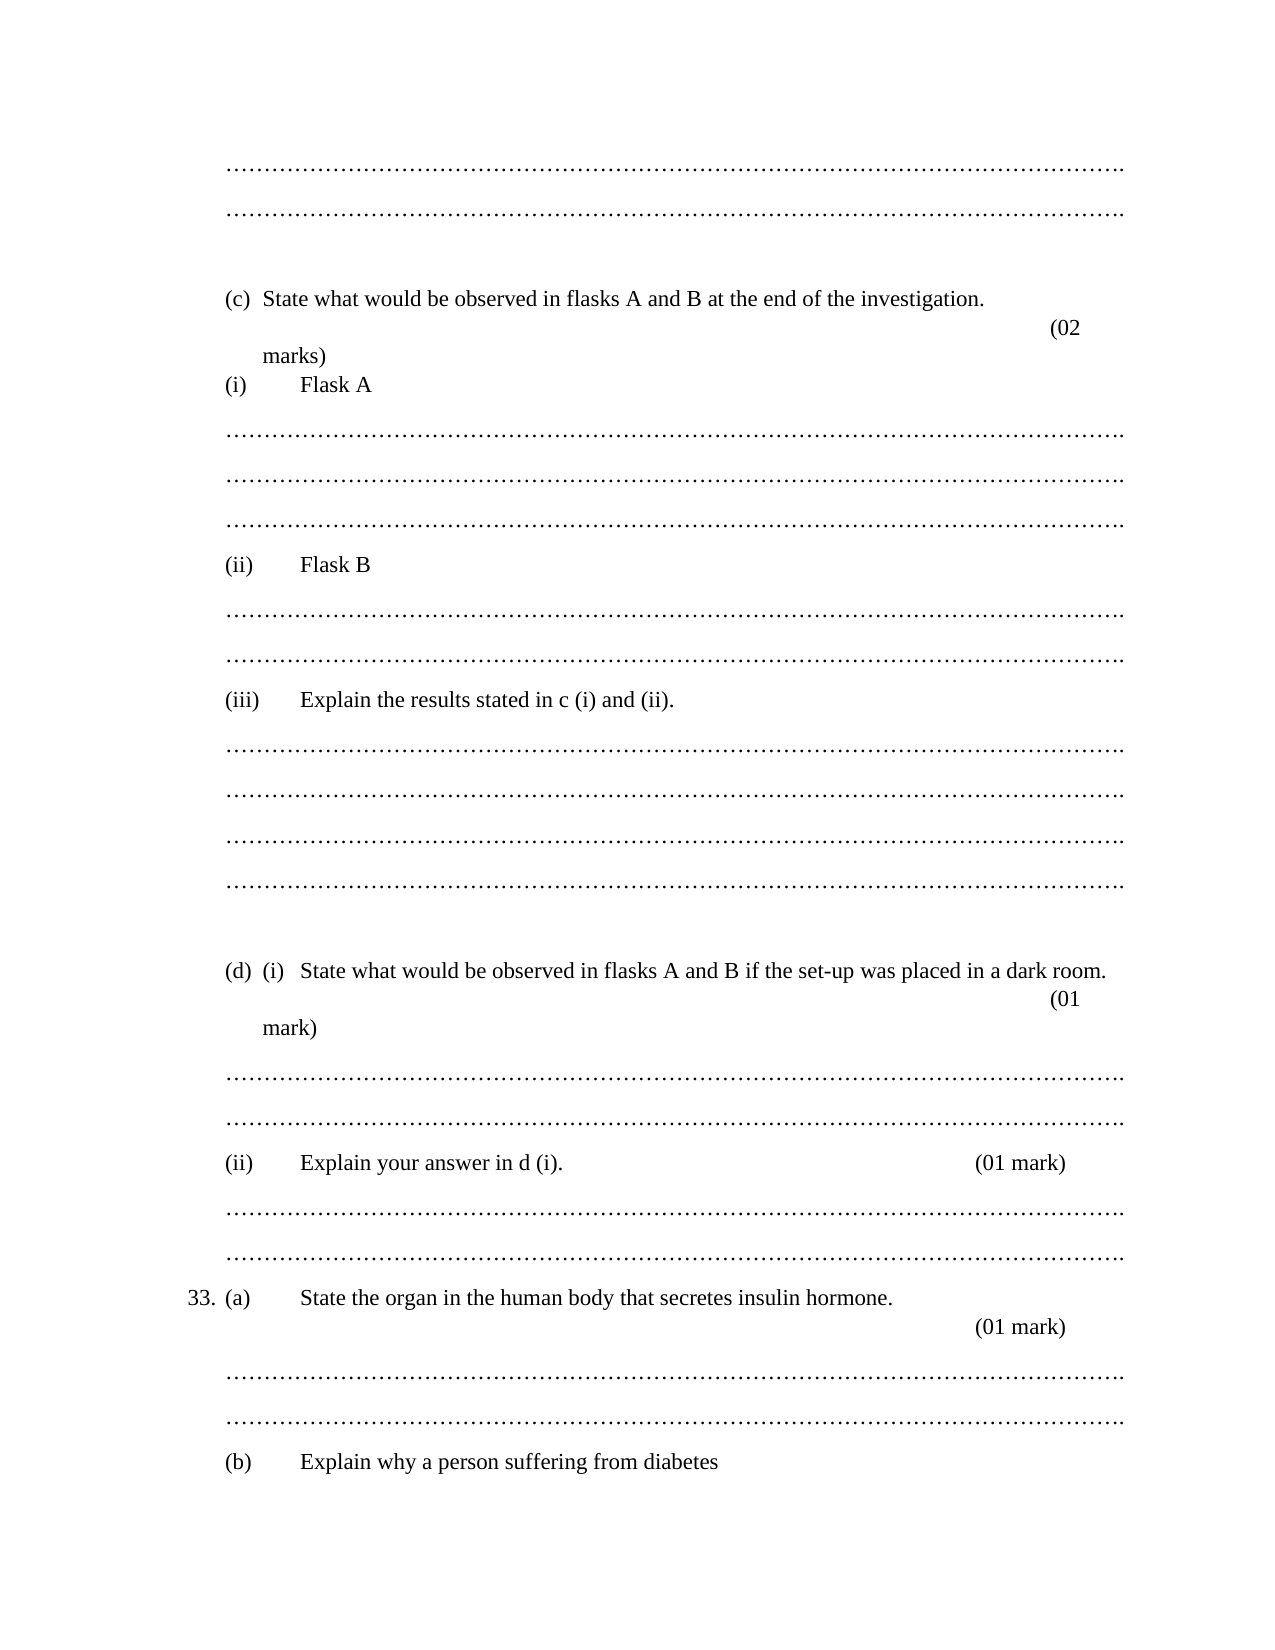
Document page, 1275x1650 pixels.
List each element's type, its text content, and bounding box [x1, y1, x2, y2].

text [225, 195, 1125, 221]
list (i) State what would be observed in flasks A and B if the set-up was placed in a dark room. (01 mark) [225, 957, 1125, 1040]
text ………………………………………………………………………………………………………. [225, 1194, 1125, 1221]
text ………………………………………………………………………………………………………. [225, 461, 1125, 487]
text ………………………………………………………………………………………………………. [225, 596, 1125, 622]
text ………………………………………………………………………………………………………. [225, 731, 1125, 758]
list Flask A [225, 371, 1125, 397]
text ………………………………………………………………………………………………………. [225, 1059, 1125, 1085]
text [225, 1358, 1125, 1384]
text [225, 150, 1125, 176]
list (a) State the organ in the human body that secretes insulin hormone. [187, 1284, 1125, 1311]
text ………………………………………………………………………………………………………. [225, 506, 1125, 532]
text ………………………………………………………………………………………………………. [225, 822, 1125, 848]
text ………………………………………………………………………………………………………. [225, 867, 1125, 893]
text (ii) Explain your answer in d (i). (01 mark) [225, 1149, 1125, 1176]
text ………………………………………………………………………………………………………. [225, 777, 1125, 803]
list Explain the results stated in c (i) and (ii). [225, 686, 1125, 713]
list Flask B [225, 551, 1125, 577]
text ………………………………………………………………………………………………………. [225, 1239, 1125, 1266]
list State what would be observed in flasks A and B at the end of the investigation. (02 marks) [225, 285, 1125, 368]
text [225, 1403, 1125, 1429]
text (b) Explain why a person suffering from diabetes [150, 1448, 1125, 1474]
text ………………………………………………………………………………………………………. [225, 641, 1125, 668]
list (01 mark) [975, 1313, 1125, 1339]
text ………………………………………………………………………………………………………. [225, 1104, 1125, 1130]
text ………………………………………………………………………………………………………. [225, 416, 1125, 442]
